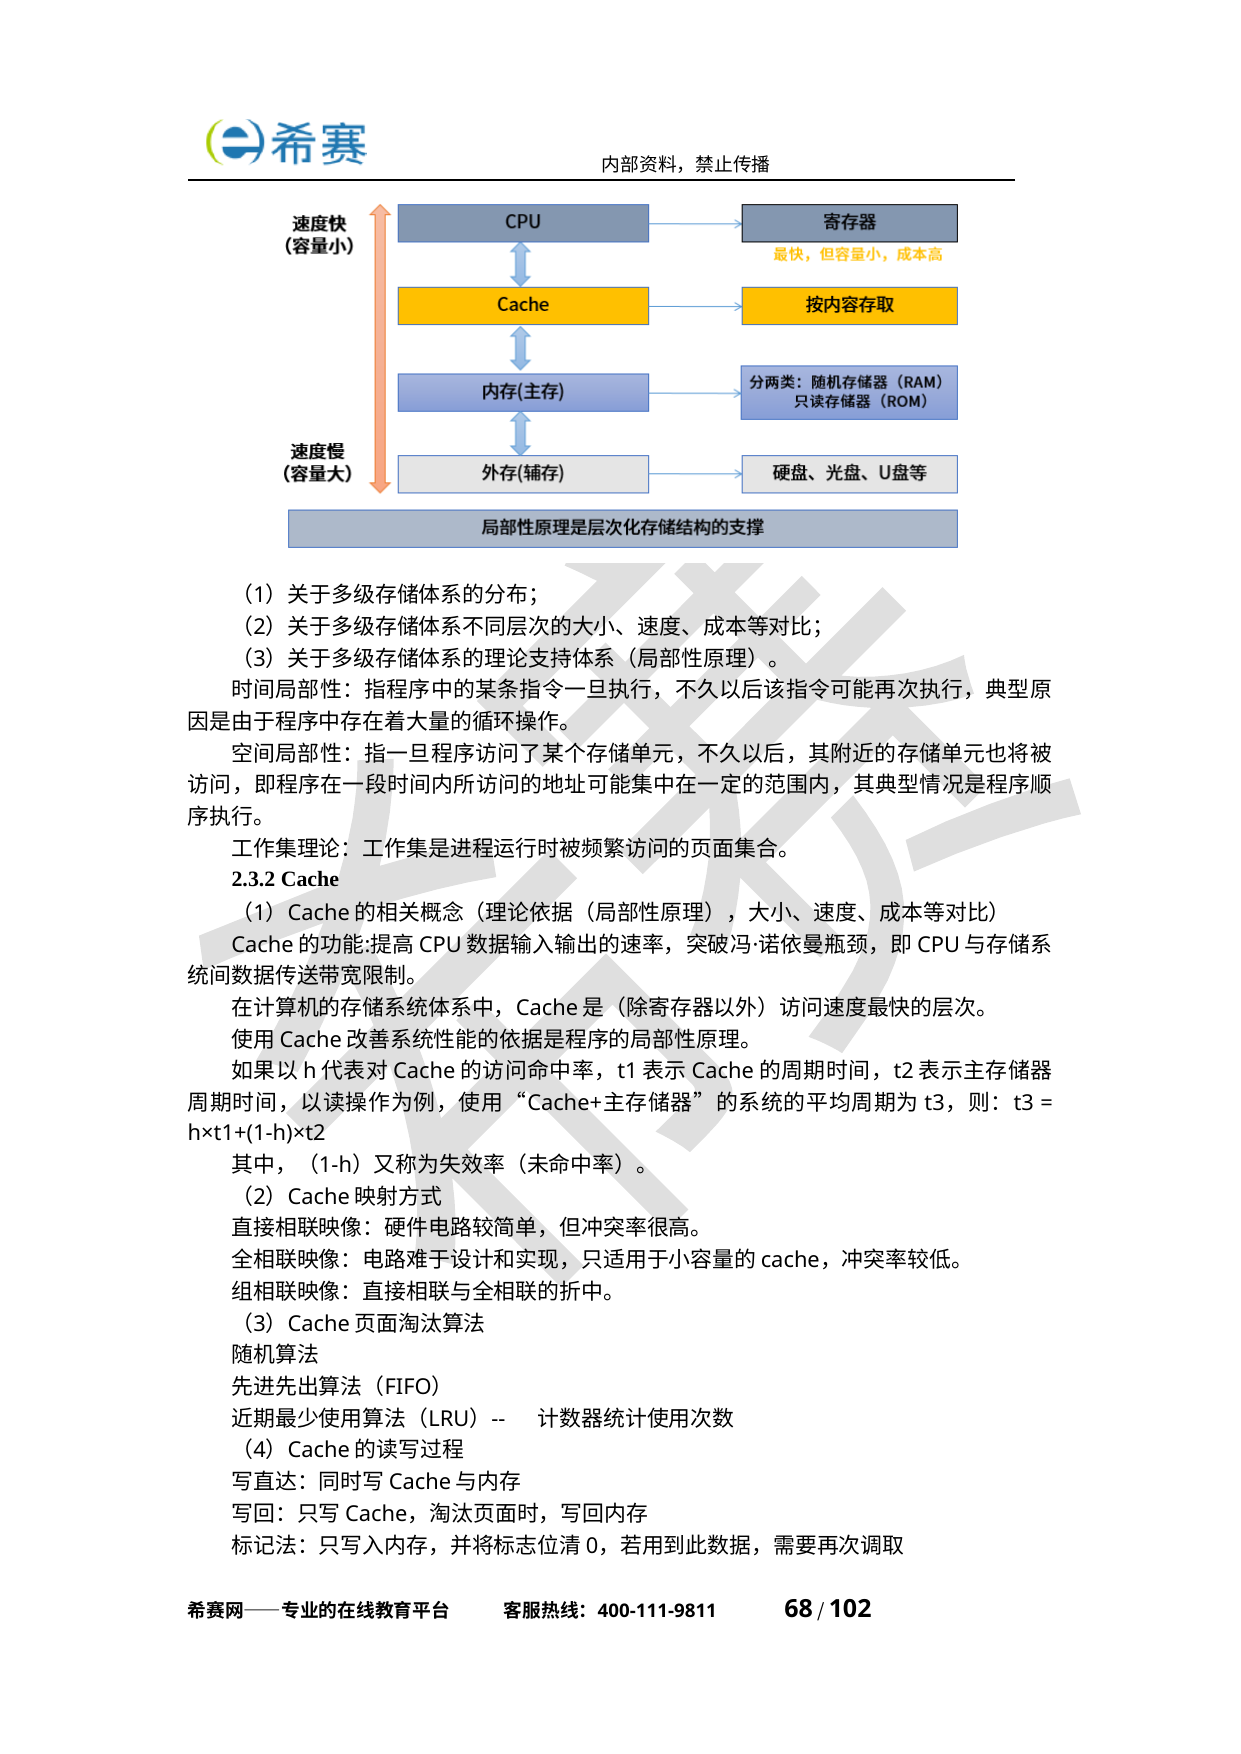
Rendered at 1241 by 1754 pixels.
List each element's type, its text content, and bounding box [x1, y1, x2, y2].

text Cache的功能:提高CPU数据输入输出的速率，突破冯·诺依曼瓶颈，即CPU与存储系统间数据传送带宽限制。 [187, 927, 1053, 990]
text （1）关于多级存储体系的分布； [187, 577, 1053, 609]
text 先进先出算法（FIFO） [187, 1369, 1053, 1401]
text 在计算机的存储系统体系中，Cache是（除寄存器以外）访问速度最快的层次。 [187, 990, 1053, 1022]
picture [206, 114, 368, 172]
picture [265, 187, 975, 563]
text （2）关于多级存储体系不同层次的大小、速度、成本等对比； [187, 609, 1053, 641]
text （4）Cache的读写过程 [187, 1432, 1053, 1464]
text 直接相联映像：硬件电路较简单，但冲突率很高。 [187, 1210, 1053, 1242]
text 随机算法 [187, 1337, 1053, 1369]
text （3）Cache页面淘汰算法 [187, 1306, 1053, 1337]
text （2）Cache映射方式 [187, 1179, 1053, 1210]
subtitle 2.3.2 Cache [187, 862, 1053, 895]
text 写直达：同时写Cache与内存 [187, 1464, 1053, 1496]
text 空间局部性：指一旦程序访问了某个存储单元，不久以后，其附近的存储单元也将被访问，即程序在一段时间内所访问的地址可能集中在一定的范围内，其典型情况是程序顺序执行。 [187, 736, 1053, 831]
text 近期最少使用算法（LRU）-- 计数器统计使用次数 [187, 1401, 1053, 1432]
text 使用Cache改善系统性能的依据是程序的局部性原理。 [187, 1022, 1053, 1053]
text 如果以h代表对Cache的访问命中率，t1表示Cache的周期时间，t2表示主存储器周期时间，以读操作为例，使用“Cache+主存储器”的系统的平均周期为t3，则：t3 = h×t1+(1-h)×t2 [187, 1053, 1053, 1147]
text 全相联映像：电路难于设计和实现，只适用于小容量的cache，冲突率较低。 [187, 1242, 1053, 1274]
text 其中，（1-h）又称为失效率（未命中率）。 [187, 1147, 1053, 1179]
text 写回：只写Cache，淘汰页面时，写回内存 [187, 1496, 1053, 1528]
text 时间局部性：指程序中的某条指令一旦执行，不久以后该指令可能再次执行，典型原因是由于程序中存在着大量的循环操作。 [187, 672, 1053, 736]
text （3）关于多级存储体系的理论支持体系（局部性原理）。 [187, 641, 1053, 672]
text 工作集理论：工作集是进程运行时被频繁访问的页面集合。 [187, 831, 1053, 862]
text 组相联映像：直接相联与全相联的折中。 [187, 1274, 1053, 1306]
text （1）Cache的相关概念（理论依据（局部性原理），大小、速度、成本等对比） [187, 895, 1053, 927]
text 标记法：只写入内存，并将标志位清0，若用到此数据，需要再次调取 [187, 1528, 1053, 1559]
